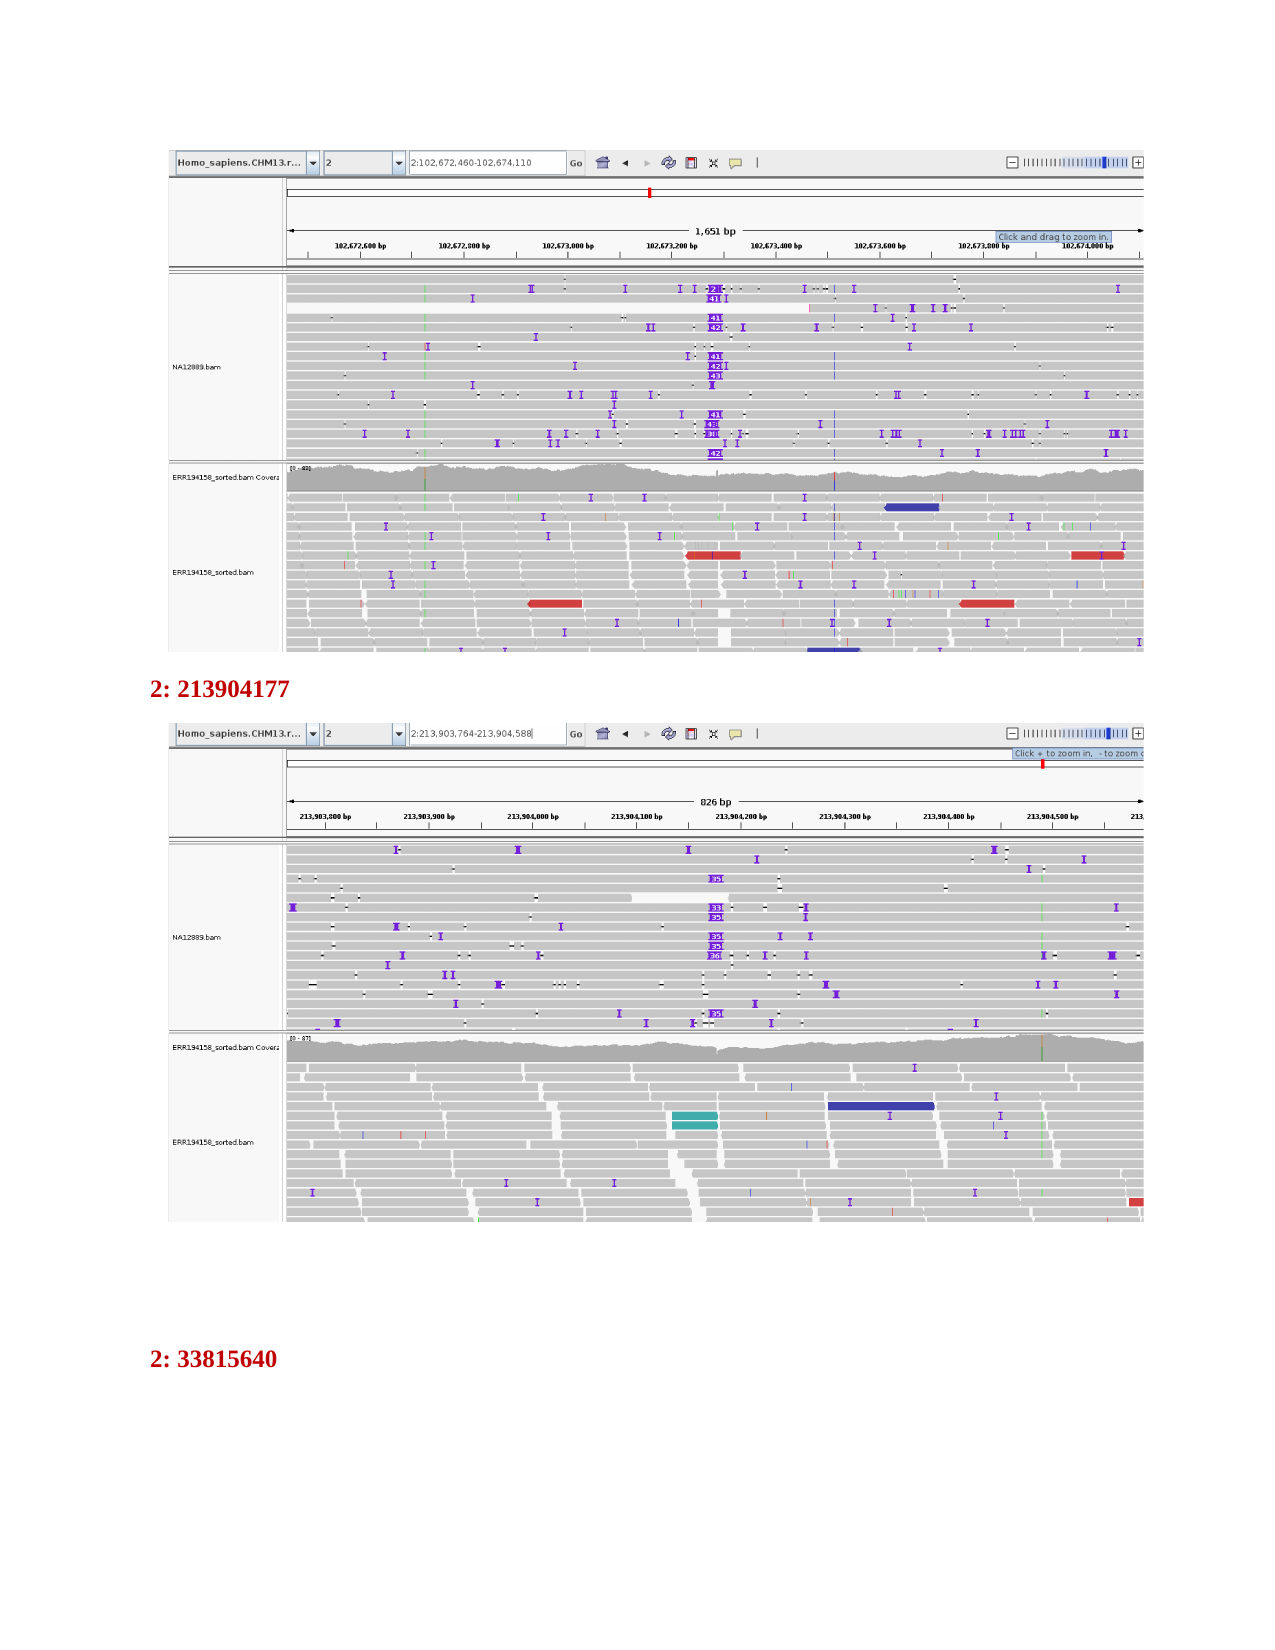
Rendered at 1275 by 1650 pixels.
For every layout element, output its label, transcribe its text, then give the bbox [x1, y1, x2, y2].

text 2: 213904177 [150, 674, 1125, 702]
text 2: 33815640 [150, 1344, 1125, 1373]
